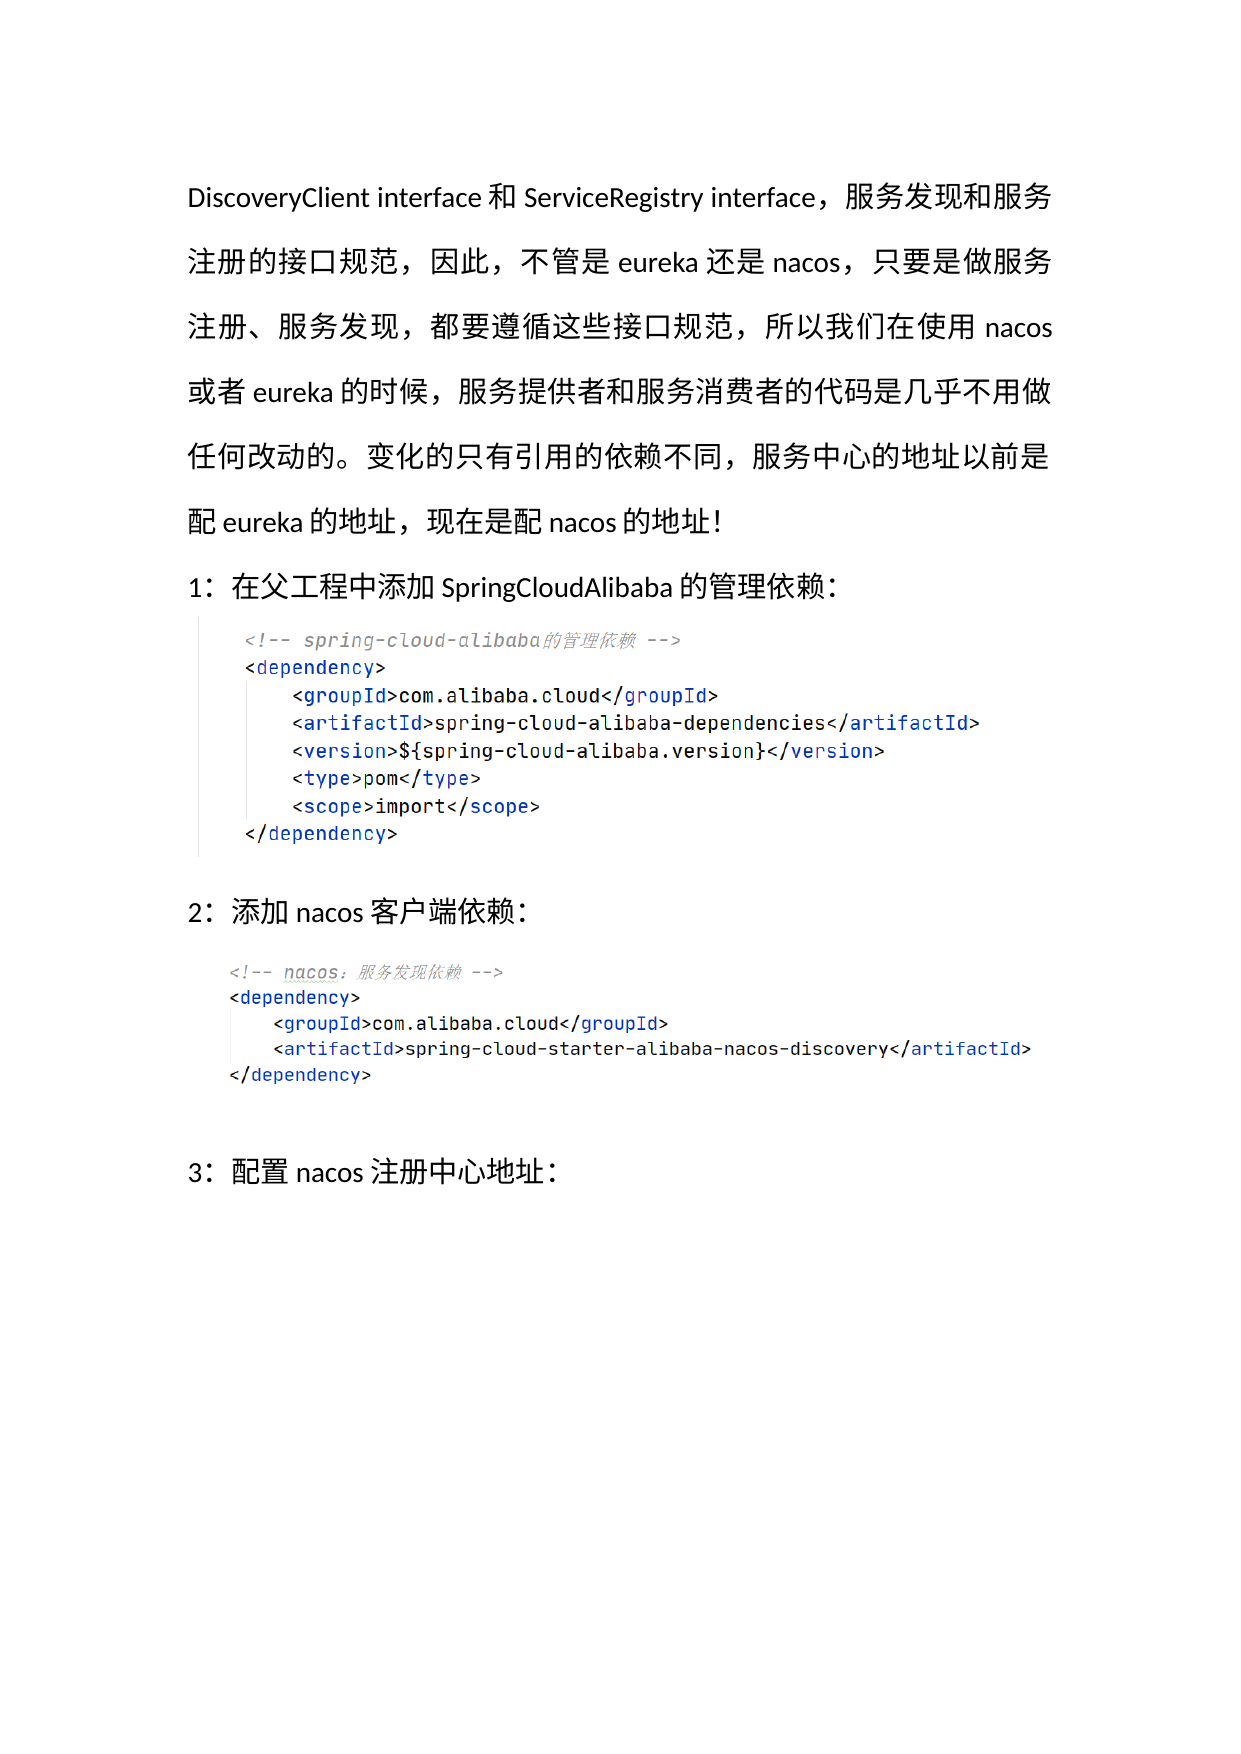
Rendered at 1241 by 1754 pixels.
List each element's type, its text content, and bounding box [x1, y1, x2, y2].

text 2：添加nacos客户端依赖： [187, 877, 1053, 942]
text 1：在父工程中添加SpringCloudAlibaba的管理依赖： [187, 552, 1053, 617]
picture [187, 617, 1052, 857]
text 3：配置nacos注册中心地址： [187, 1137, 1053, 1202]
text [187, 162, 1053, 552]
picture [187, 942, 1052, 1110]
